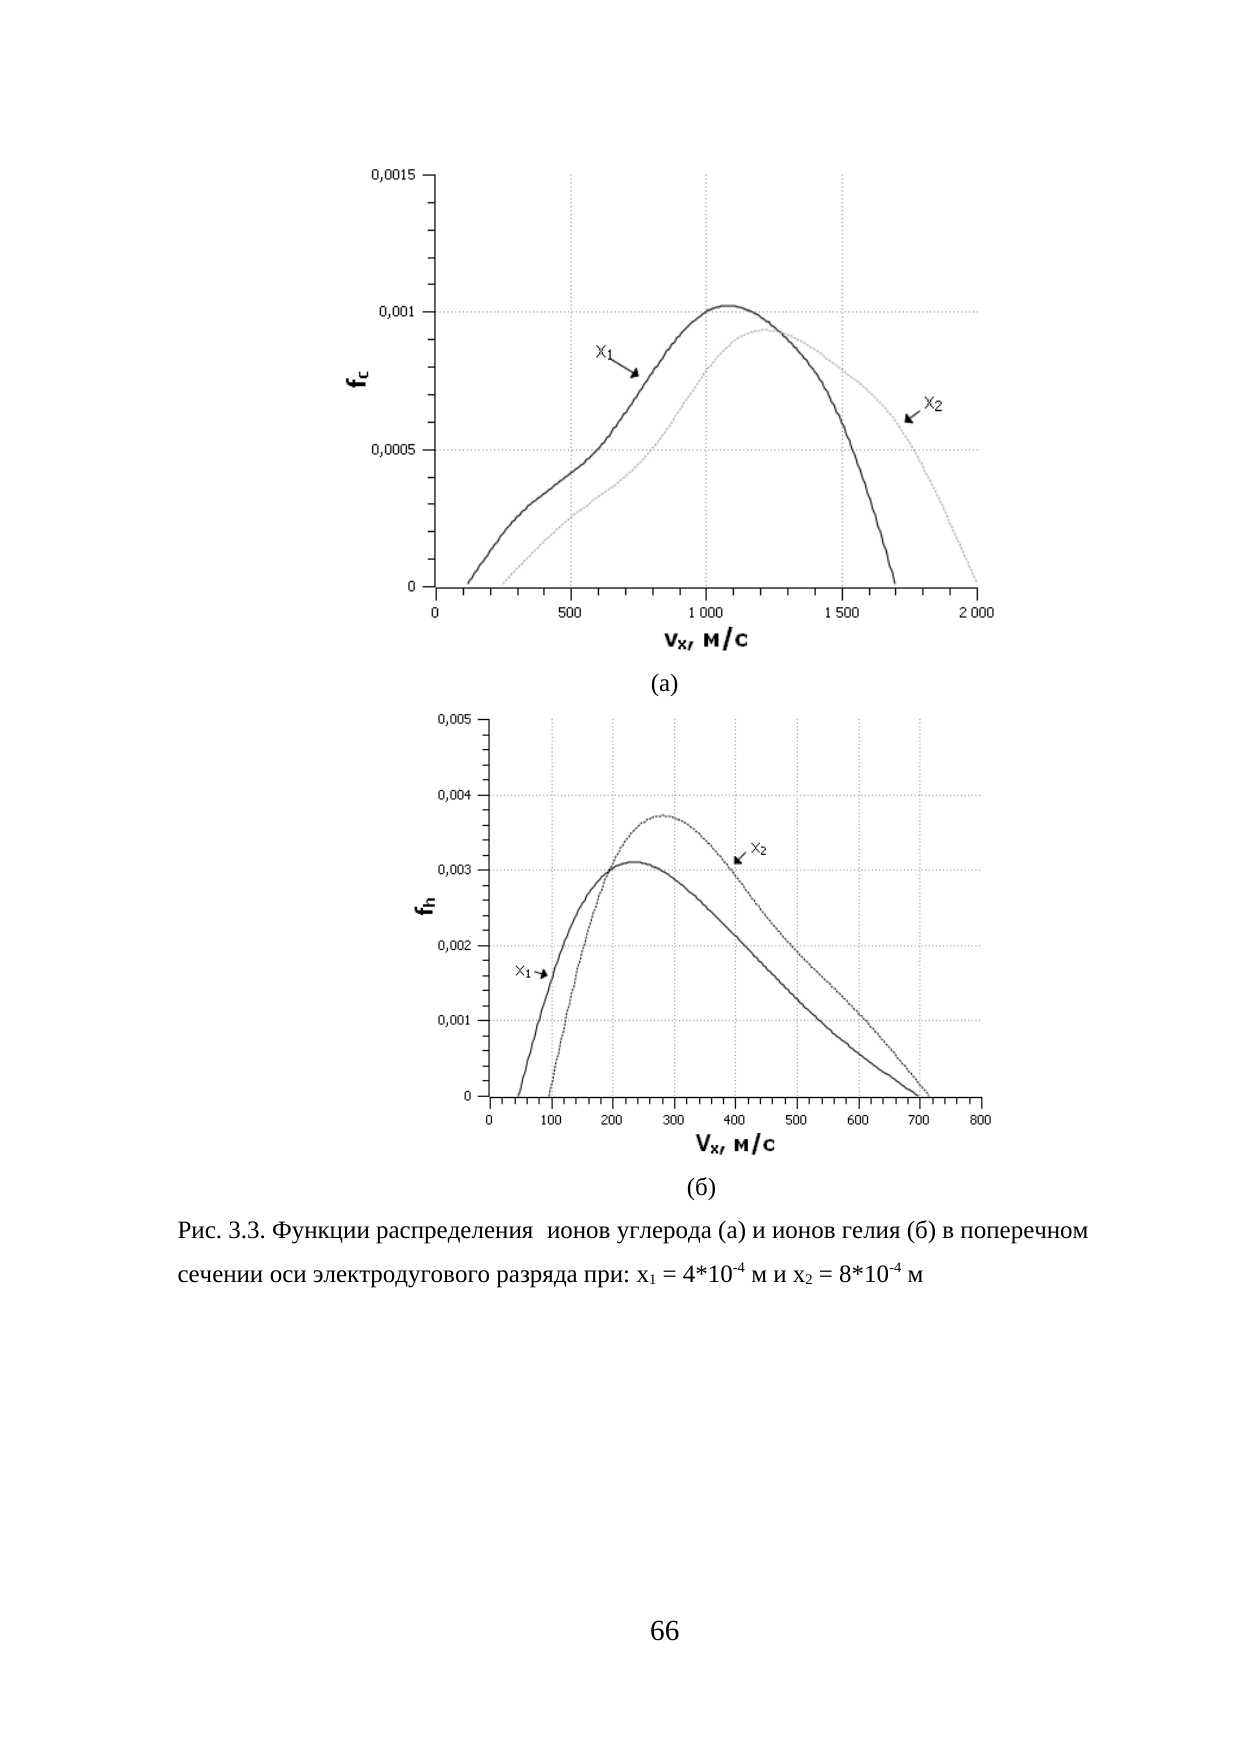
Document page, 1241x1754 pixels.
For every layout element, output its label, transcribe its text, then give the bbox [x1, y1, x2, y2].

text (б) [177, 1172, 1152, 1201]
picture [341, 168, 995, 652]
text Рис. 3.3. Функции распределения ионов углерода (a) и ионов гелия (б) в поперечном сечении оси электродугового разряда при: x1 = 4*10-4 м и x2 = 8*10-4 м [177, 1216, 1152, 1287]
picture [410, 713, 992, 1156]
table_cell (а) [323, 668, 1006, 713]
table_header [323, 169, 1006, 668]
